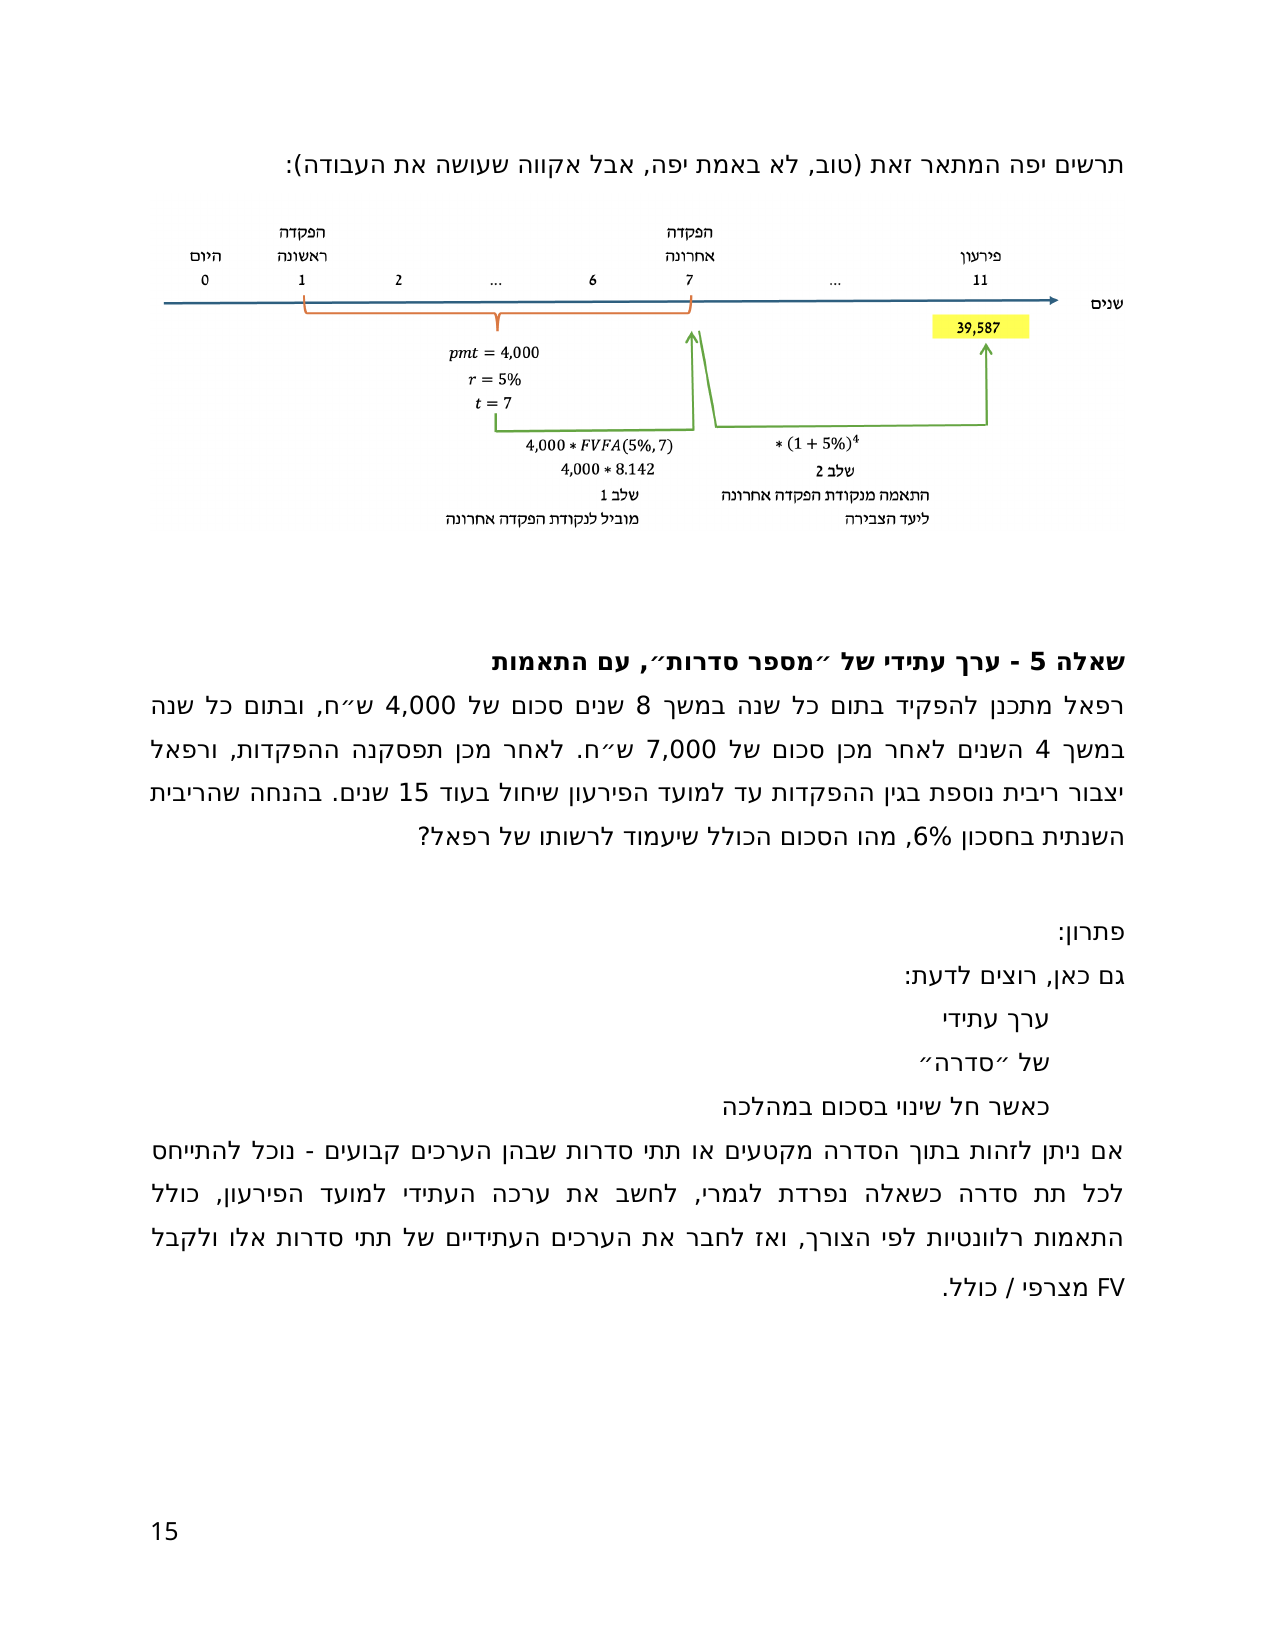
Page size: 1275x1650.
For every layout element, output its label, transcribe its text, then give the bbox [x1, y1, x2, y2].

text ערך עתידי [150, 1005, 1125, 1034]
text שאלה 5 - ערך עתידי של ״מספר סדרות״, עם התאמות [150, 647, 1125, 677]
picture [150, 193, 1125, 531]
text גם כאן, רוצים לדעת: [150, 961, 1125, 990]
text של ״סדרה״ [150, 1048, 1125, 1078]
text פתרון: [150, 917, 1125, 946]
text תרשים יפה המתאר זאת (טוב, לא באמת יפה, אבל אקווה שעושה את העבודה): [150, 150, 1125, 179]
text אם ניתן לזהות בתוך הסדרה מקטעים או תתי סדרות שבהן הערכים קבועים - נוכל להתייחס לכל תת סדרה כשאלה נפרדת לגמרי, לחשב את ערכה העתידי למועד הפירעון, כולל התאמות רלוונטיות לפי הצורך, ואז לחבר את הערכים העתידיים של תתי סדרות אלו ולקבל FV מצרפי / כולל. [150, 1136, 1125, 1304]
text רפאל מתכנן להפקיד בתום כל שנה במשך 8 שנים סכום של 4,000 ש״ח, ובתום כל שנה במשך 4 השנים לאחר מכן סכום של 7,000 ש״ח. לאחר מכן תפסקנה ההפקדות, ורפאל יצבור ריבית נוספת בגין ההפקדות עד למועד הפירעון שיחול בעוד 15 שנים. בהנחה שהריבית השנתית בחסכון 6%, מהו הסכום הכולל שיעמוד לרשותו של רפאל? [150, 691, 1125, 852]
text כאשר חל שינוי בסכום במהלכה [150, 1092, 1125, 1121]
